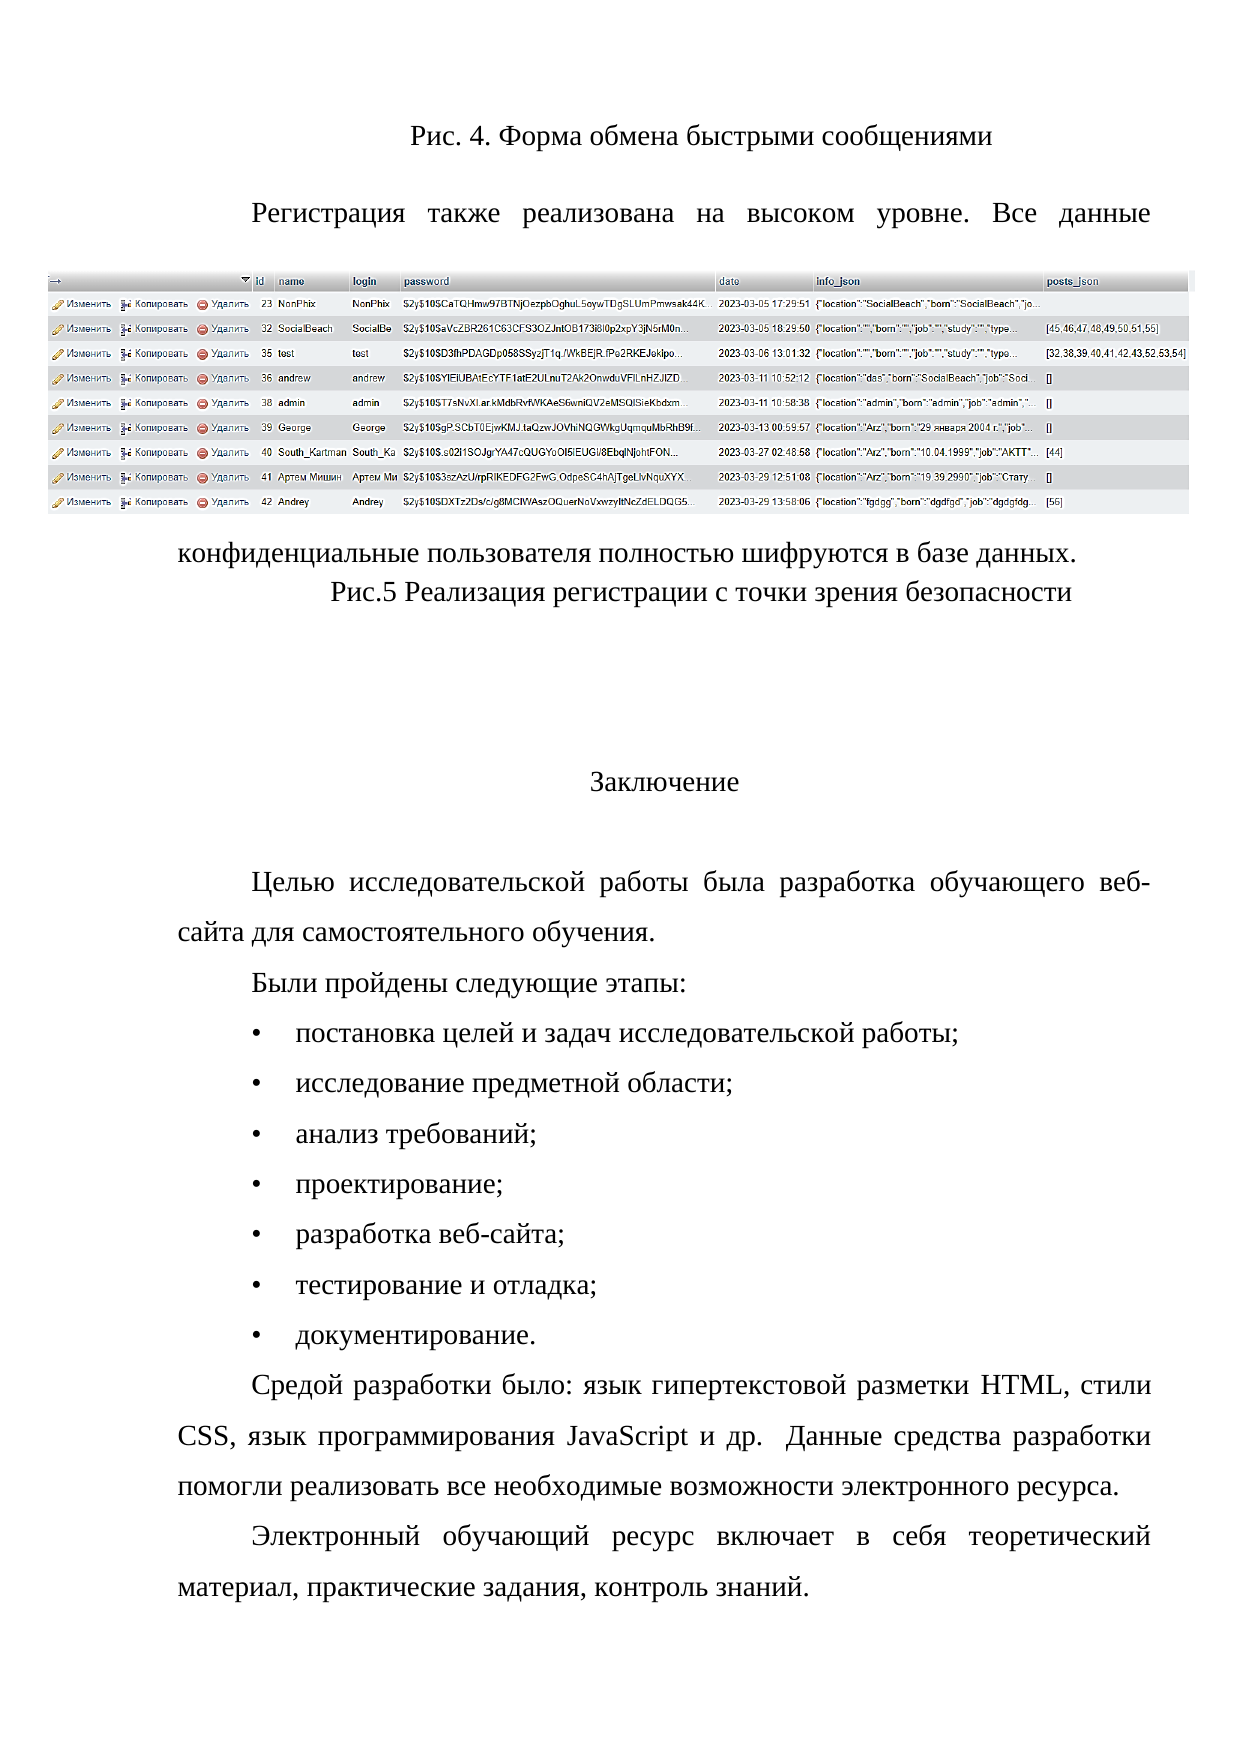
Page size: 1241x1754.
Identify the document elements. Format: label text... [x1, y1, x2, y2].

text Были пройдены следующие этапы: [177, 965, 1152, 998]
list постановка целей и задач исследовательской работы; [251, 1015, 1152, 1049]
list исследование предметной области; [251, 1066, 1152, 1099]
list анализ требований; [251, 1116, 1152, 1149]
list проектирование; [251, 1166, 1152, 1200]
text Регистрация также реализована на высоком уровне. Все данные конфиденциальные пользователя полностью шифруются в базе данных. [177, 531, 1152, 569]
text Регистрация также реализована на высоком уровне. Все данные конфиденциальные пользователя полностью шифруются в базе данных. [177, 195, 1152, 262]
text Рис. 4. Форма обмена быстрыми сообщениями [177, 118, 1152, 152]
list документирование. [251, 1317, 1152, 1351]
text Рис.5 Реализация регистрации с точки зрения безопасности [177, 574, 1152, 608]
list разработка веб-сайта; [251, 1216, 1152, 1250]
text Средой разработки было: язык гипертекстовой разметки HTML, стили CSS, язык программирования JavaScript и др. Данные средства разработки помогли реализовать все необходимые возможности электронного ресурса. [177, 1367, 1152, 1502]
text Целью исследовательской работы была разработка обучающего веб-сайта для самостоятельного обучения. [177, 864, 1152, 948]
list тестирование и отладка; [251, 1267, 1152, 1300]
text Заключение [177, 764, 1152, 797]
text Электронный обучающий ресурс включает в себя теоретический материал, практические задания, контроль знаний. [177, 1518, 1152, 1602]
picture [48, 262, 1214, 531]
